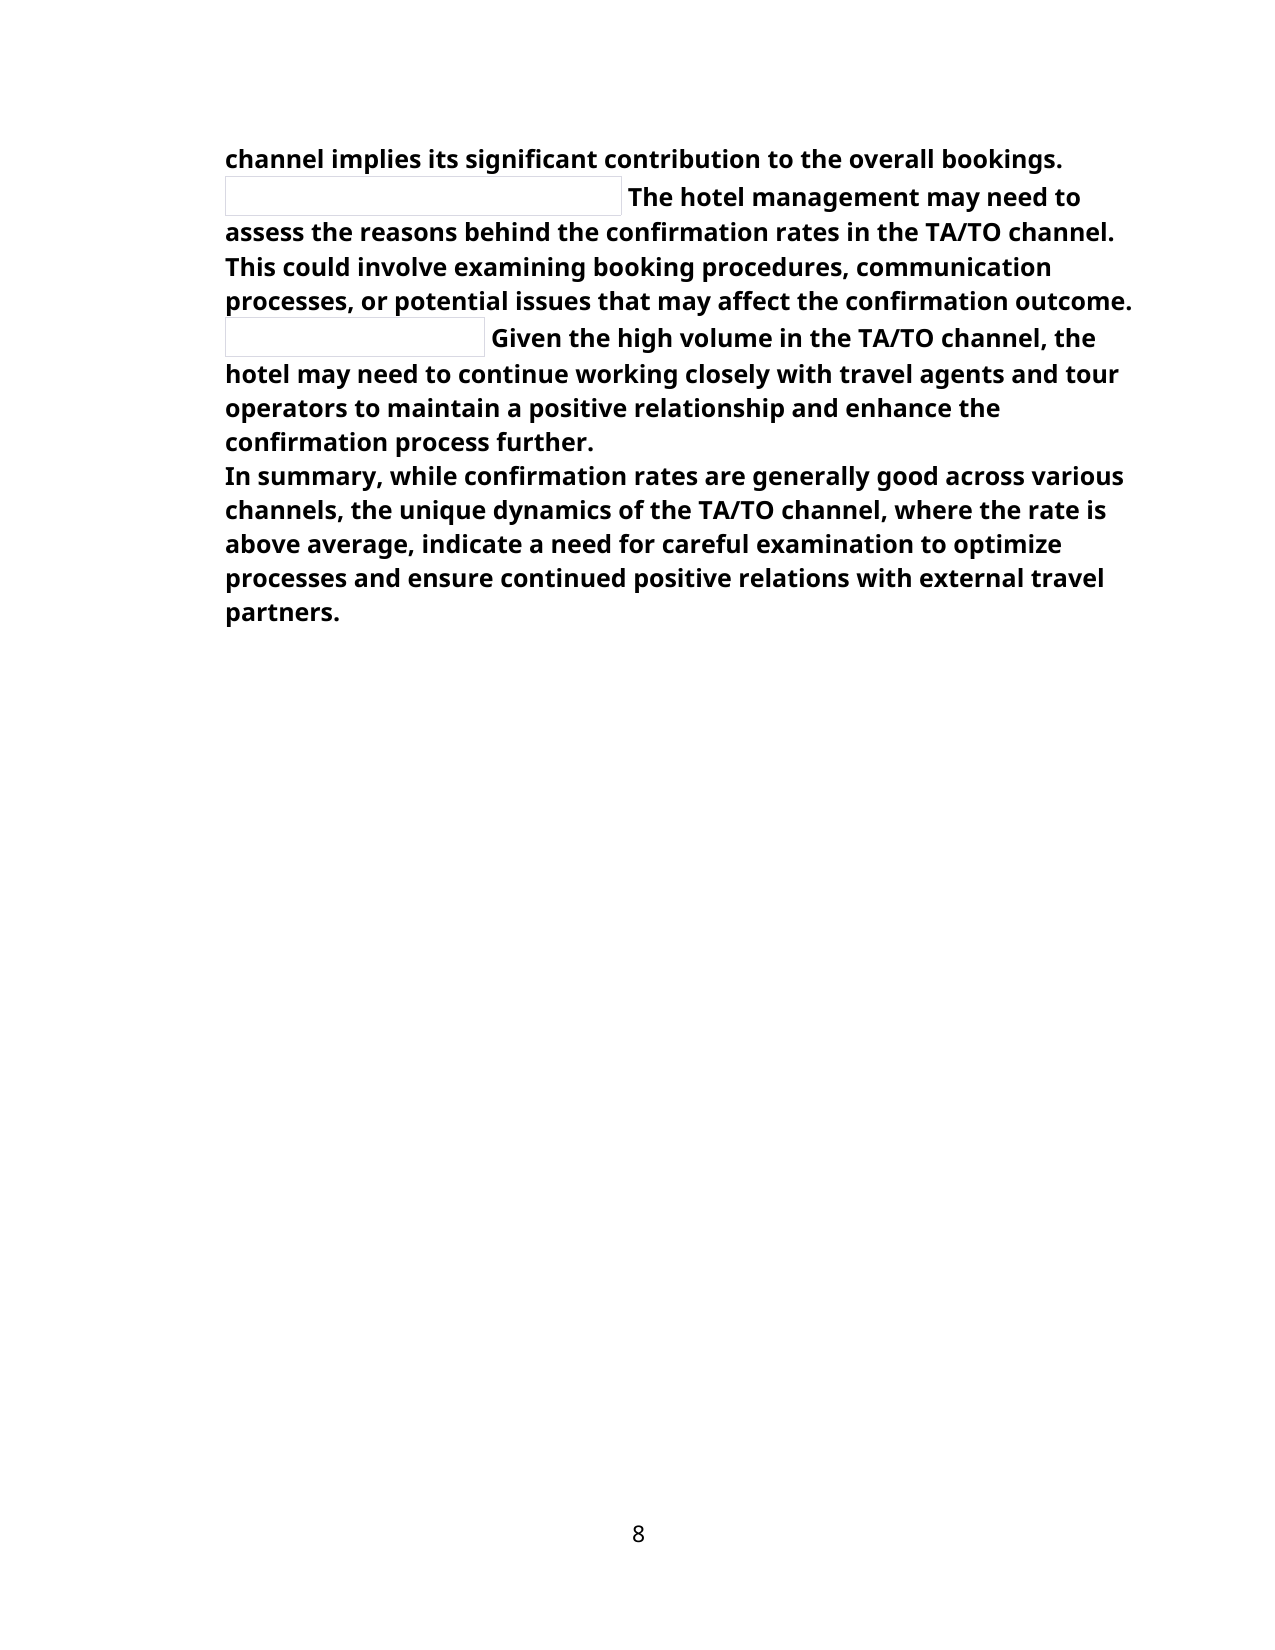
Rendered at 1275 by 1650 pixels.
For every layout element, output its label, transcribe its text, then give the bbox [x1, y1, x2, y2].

text Business Strategy: Given the high volume in the TA/TO channel, the hotel may need to continue working closely with travel agents and tour operators to maintain a positive relationship and enhance the confirmation process further. [225, 317, 1146, 459]
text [225, 142, 1146, 176]
text Operational Considerations: The hotel management may need to assess the reasons behind the confirmation rates in the TA/TO channel. This could involve examining booking procedures, communication processes, or potential issues that may affect the confirmation outcome. [225, 176, 1146, 317]
text In summary, while confirmation rates are generally good across various channels, the unique dynamics of the TA/TO channel, where the rate is above average, indicate a need for careful examination to optimize processes and ensure continued positive relations with external travel partners. [225, 459, 1146, 629]
